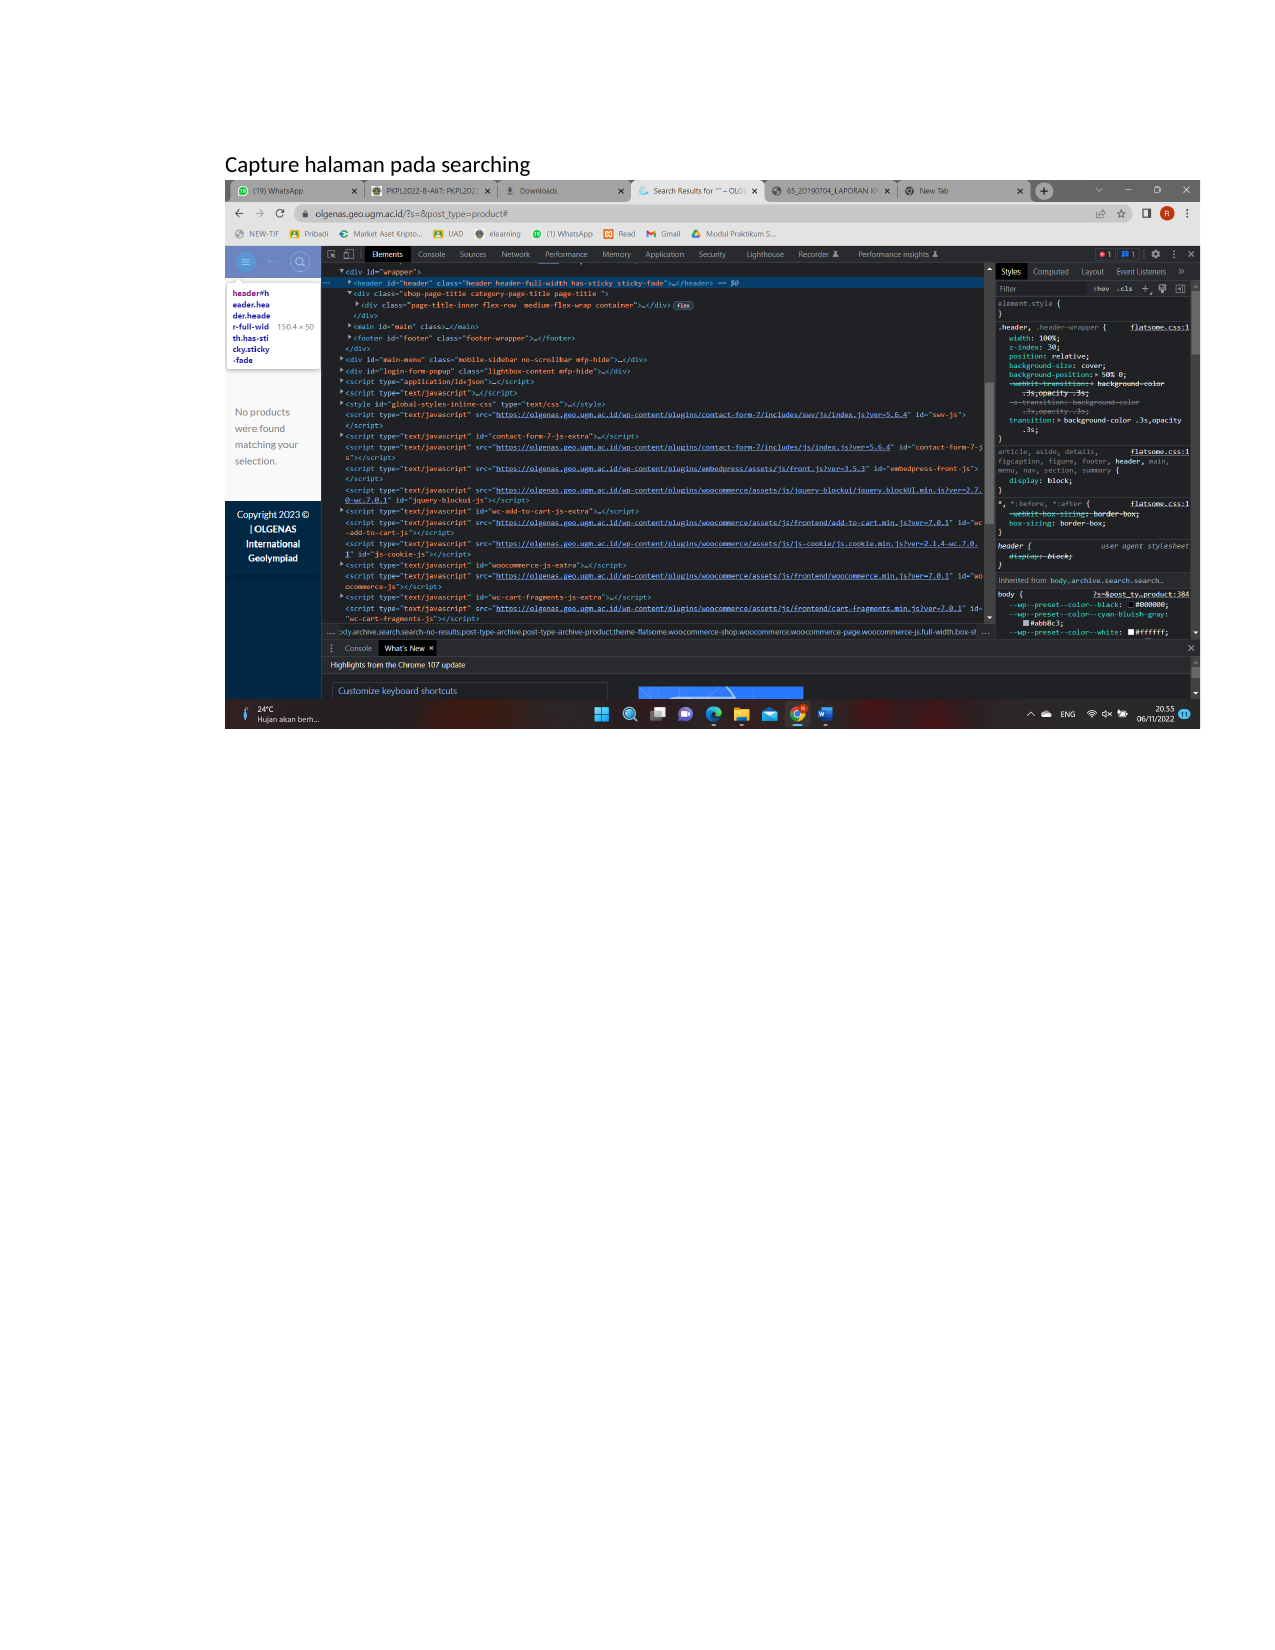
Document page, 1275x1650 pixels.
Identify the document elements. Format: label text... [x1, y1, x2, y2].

list Capture halaman pada searching [225, 150, 1125, 178]
picture [225, 180, 1200, 729]
